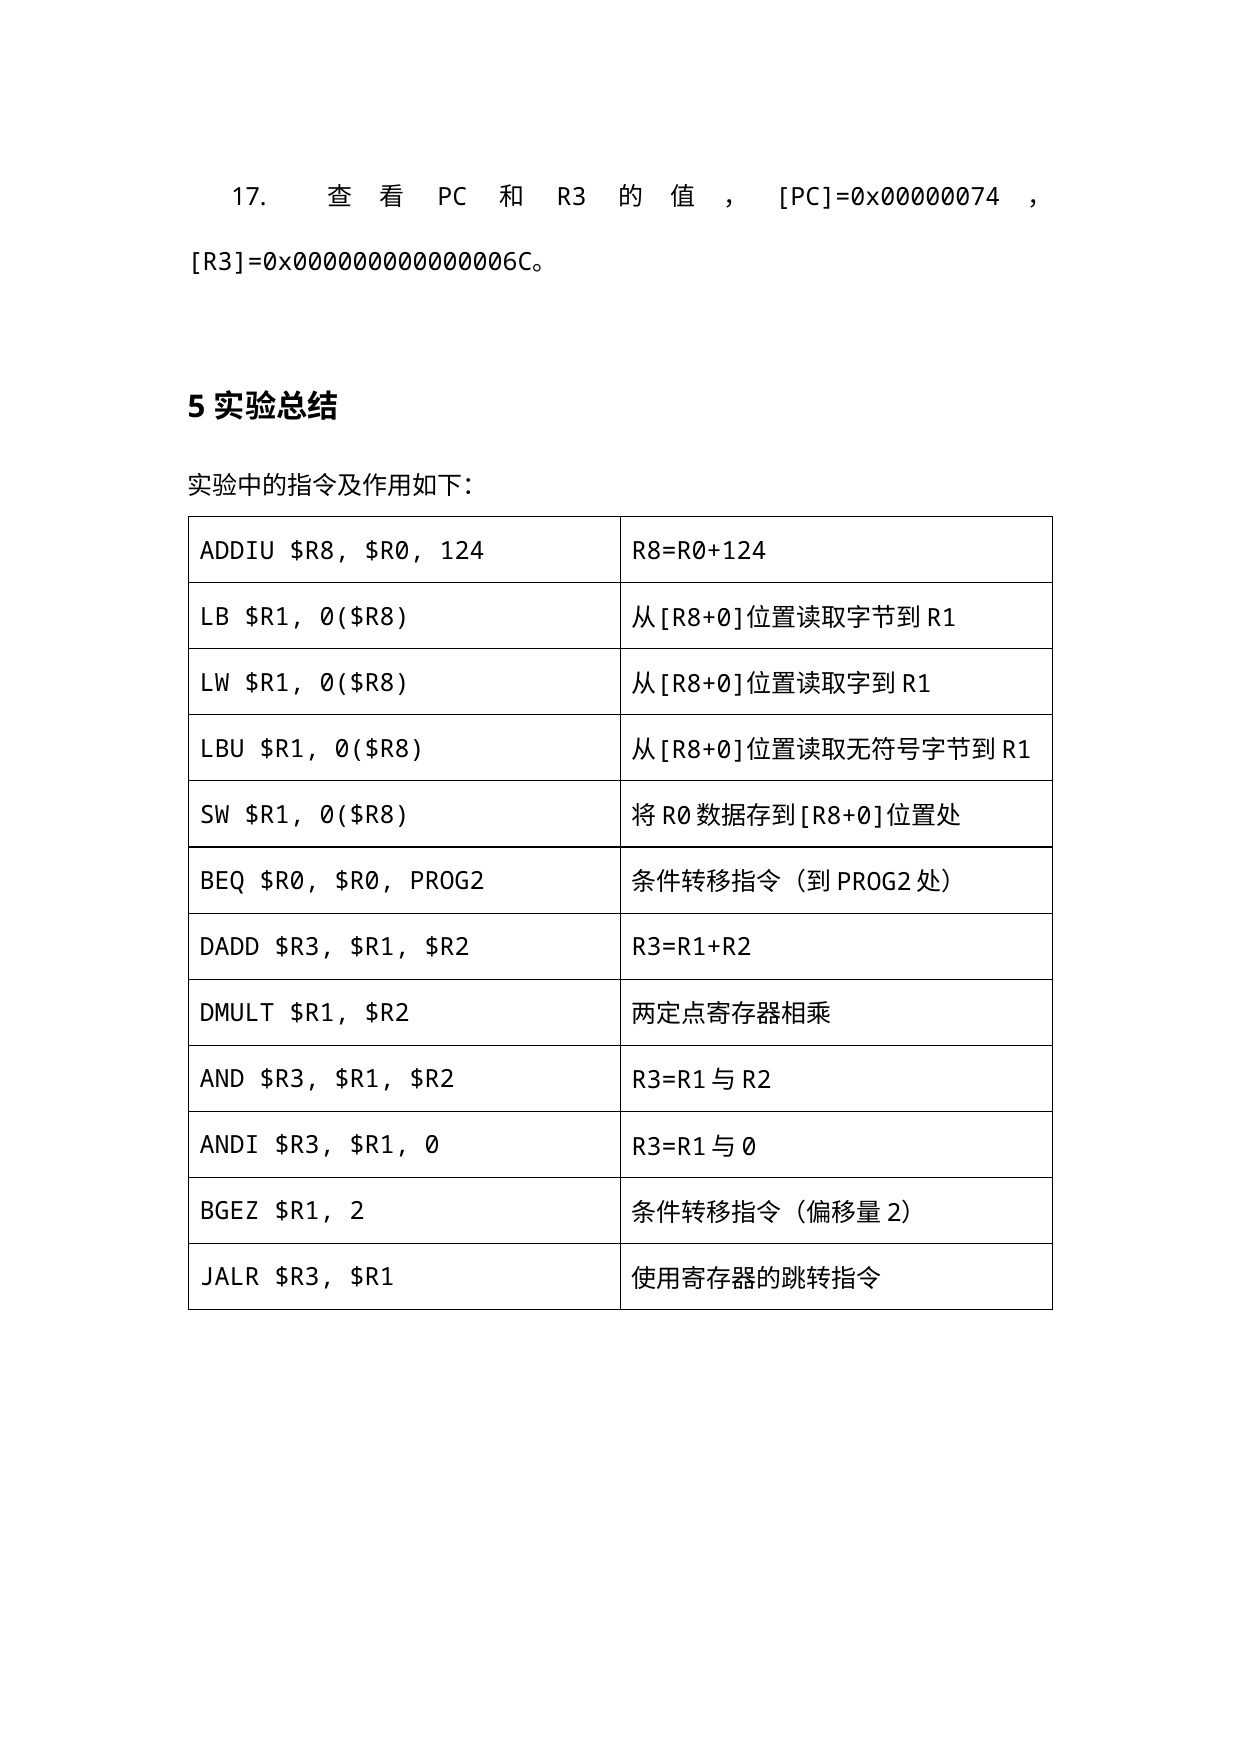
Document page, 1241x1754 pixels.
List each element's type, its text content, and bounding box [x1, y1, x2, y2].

subtitle 5 实验总结 [187, 372, 1053, 437]
text 17. 查看PC和R3的值，[PC]=0x00000074，[R3]=0x000000000000006C。 [187, 162, 1053, 292]
table_cell BGEZ $R1, 2 [189, 1178, 620, 1243]
table_header R8=R0+124 [621, 517, 1052, 582]
table_cell R3=R1与0 [621, 1112, 1052, 1177]
table_cell BEQ $R0, $R0, PROG2 [189, 848, 620, 912]
table_cell 条件转移指令（到PROG2处） [621, 848, 1052, 912]
table_cell JALR $R3, $R1 [189, 1244, 620, 1309]
table_cell DADD $R3, $R1, $R2 [189, 914, 620, 978]
table_cell R3=R1与R2 [621, 1046, 1052, 1111]
table_cell AND $R3, $R1, $R2 [189, 1046, 620, 1111]
table_cell 从[R8+0]位置读取字节到R1 [621, 583, 1052, 648]
table_cell R3=R1+R2 [621, 914, 1052, 978]
table_cell 从[R8+0]位置读取无符号字节到R1 [621, 715, 1052, 780]
table_cell SW $R1, 0($R8) [189, 781, 620, 846]
text 实验中的指令及作用如下： [187, 451, 1053, 516]
table_cell LW $R1, 0($R8) [189, 649, 620, 714]
table_cell 两定点寄存器相乘 [621, 980, 1052, 1044]
table_cell LBU $R1, 0($R8) [189, 715, 620, 780]
table_cell 使用寄存器的跳转指令 [621, 1244, 1052, 1309]
table_cell ANDI $R3, $R1, 0 [189, 1112, 620, 1177]
table_cell 从[R8+0]位置读取字到R1 [621, 649, 1052, 714]
table_cell 将R0数据存到[R8+0]位置处 [621, 781, 1052, 846]
table_cell 条件转移指令（偏移量2） [621, 1178, 1052, 1243]
table_header ADDIU $R8, $R0, 124 [189, 517, 620, 582]
table_cell LB $R1, 0($R8) [189, 583, 620, 648]
table_cell DMULT $R1, $R2 [189, 980, 620, 1044]
